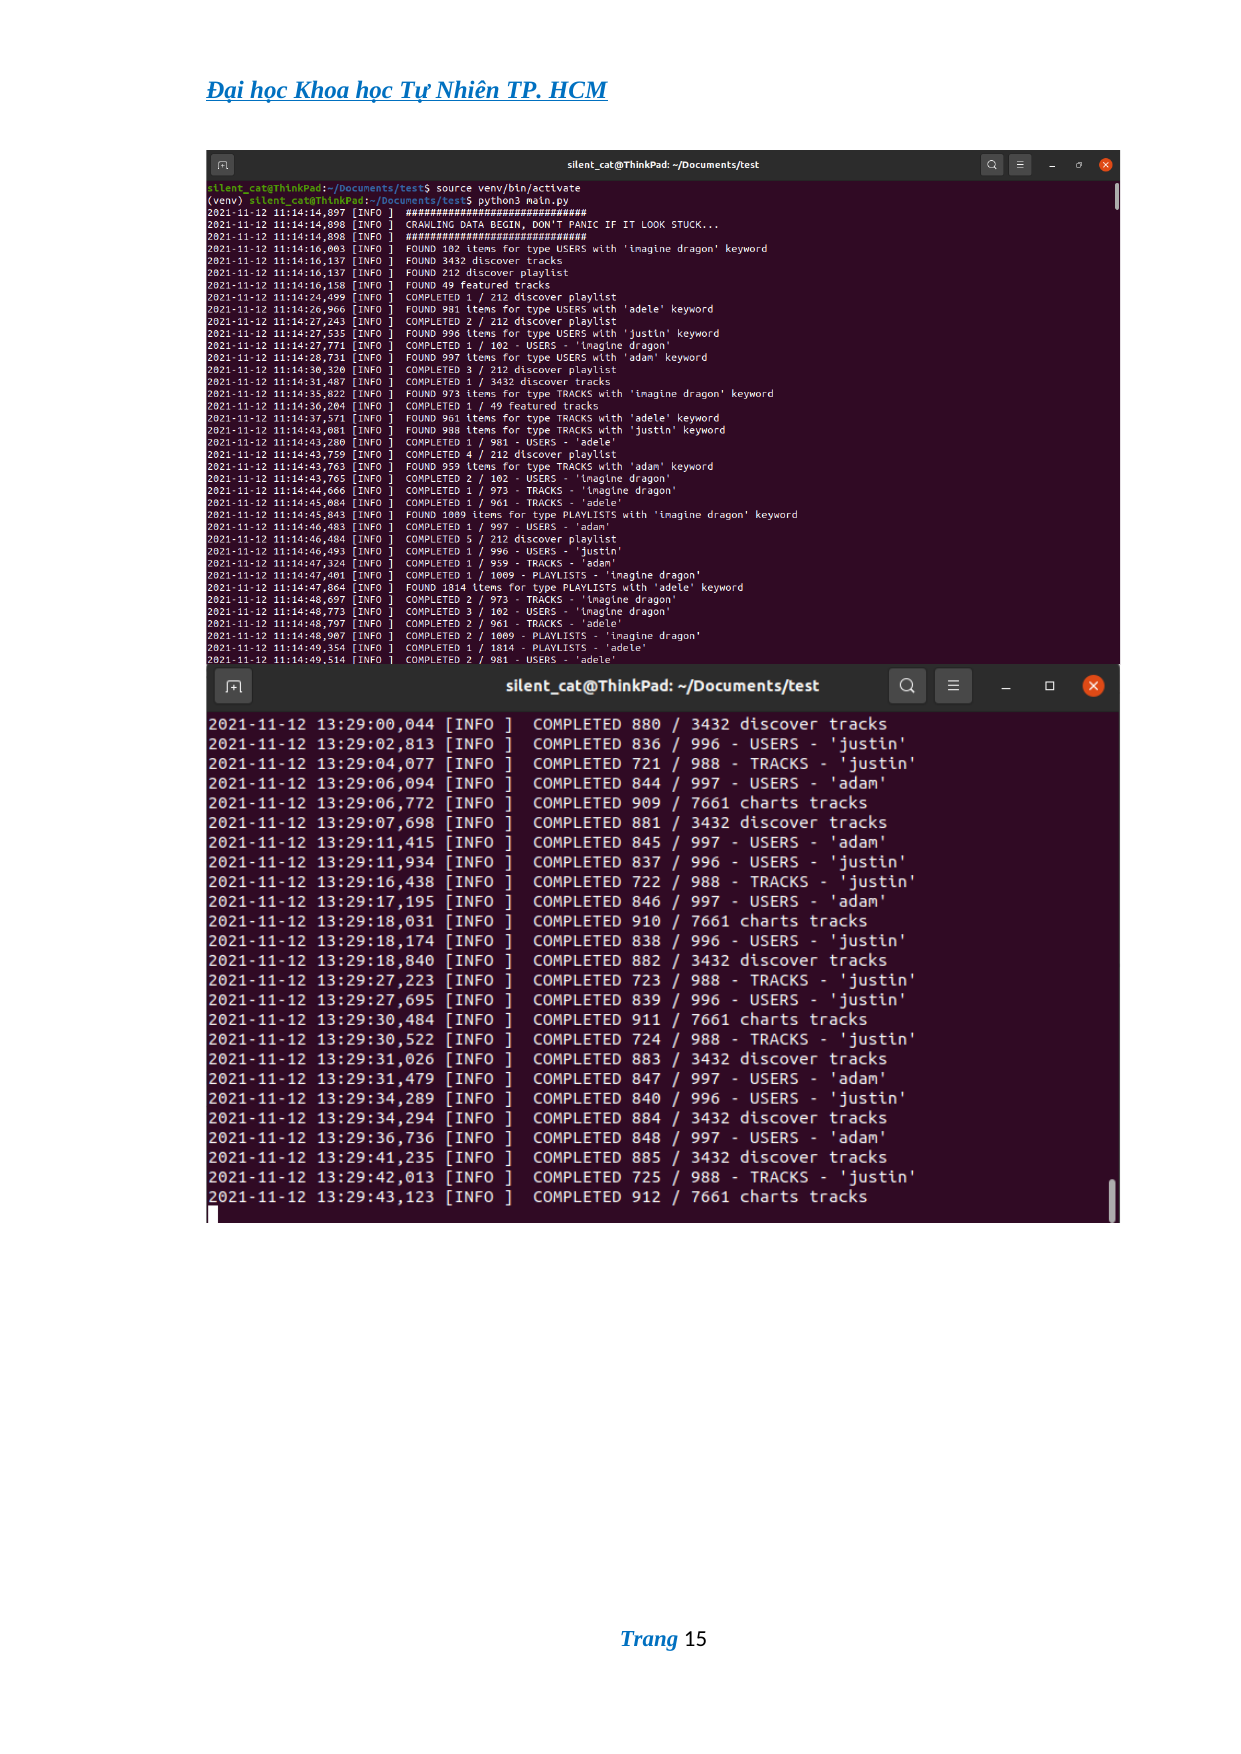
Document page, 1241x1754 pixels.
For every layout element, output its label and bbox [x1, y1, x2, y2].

picture [206, 150, 1121, 1223]
